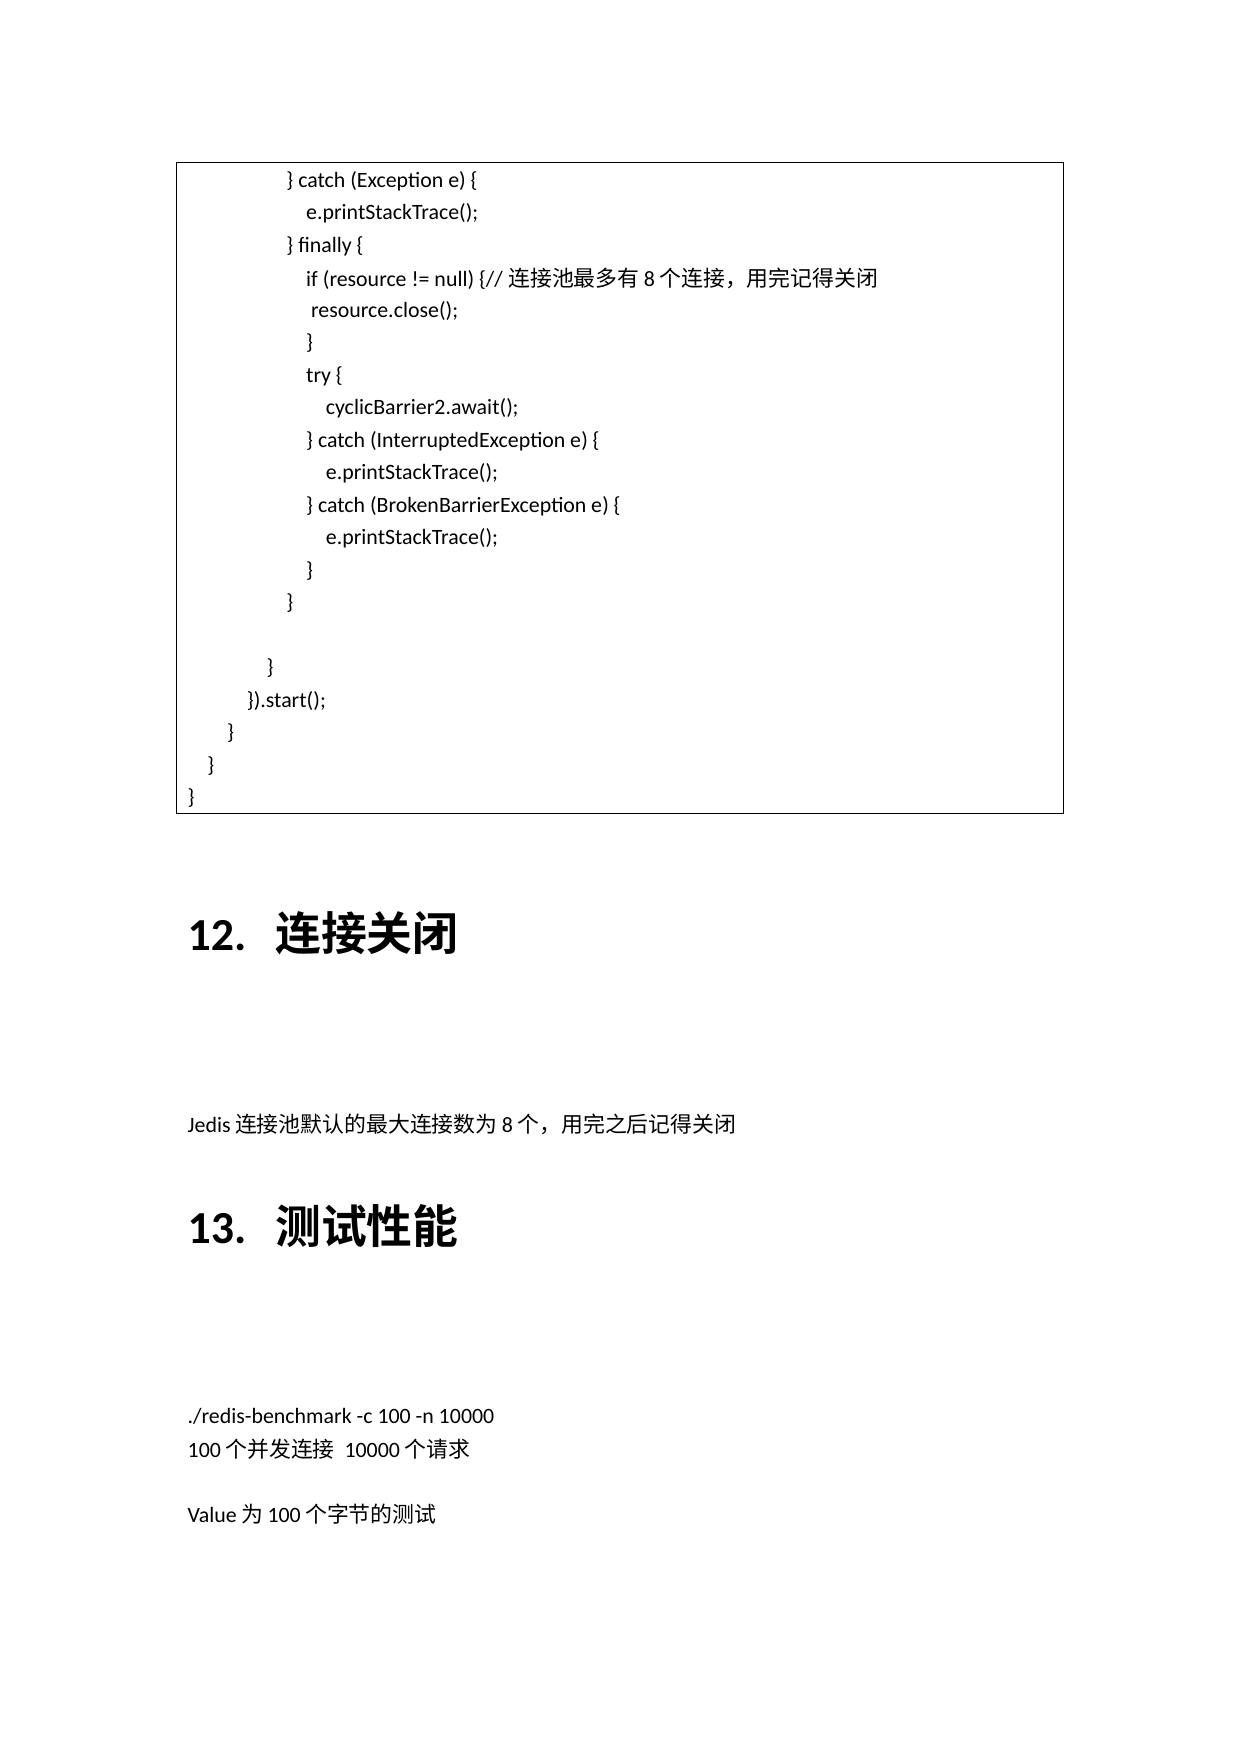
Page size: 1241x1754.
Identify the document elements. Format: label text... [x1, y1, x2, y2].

text Jedis连接池默认的最大连接数为8个，用完之后记得关闭 [187, 1432, 1053, 1464]
subtitle 连接关闭 [187, 1207, 1053, 1304]
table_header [177, 163, 1063, 1138]
